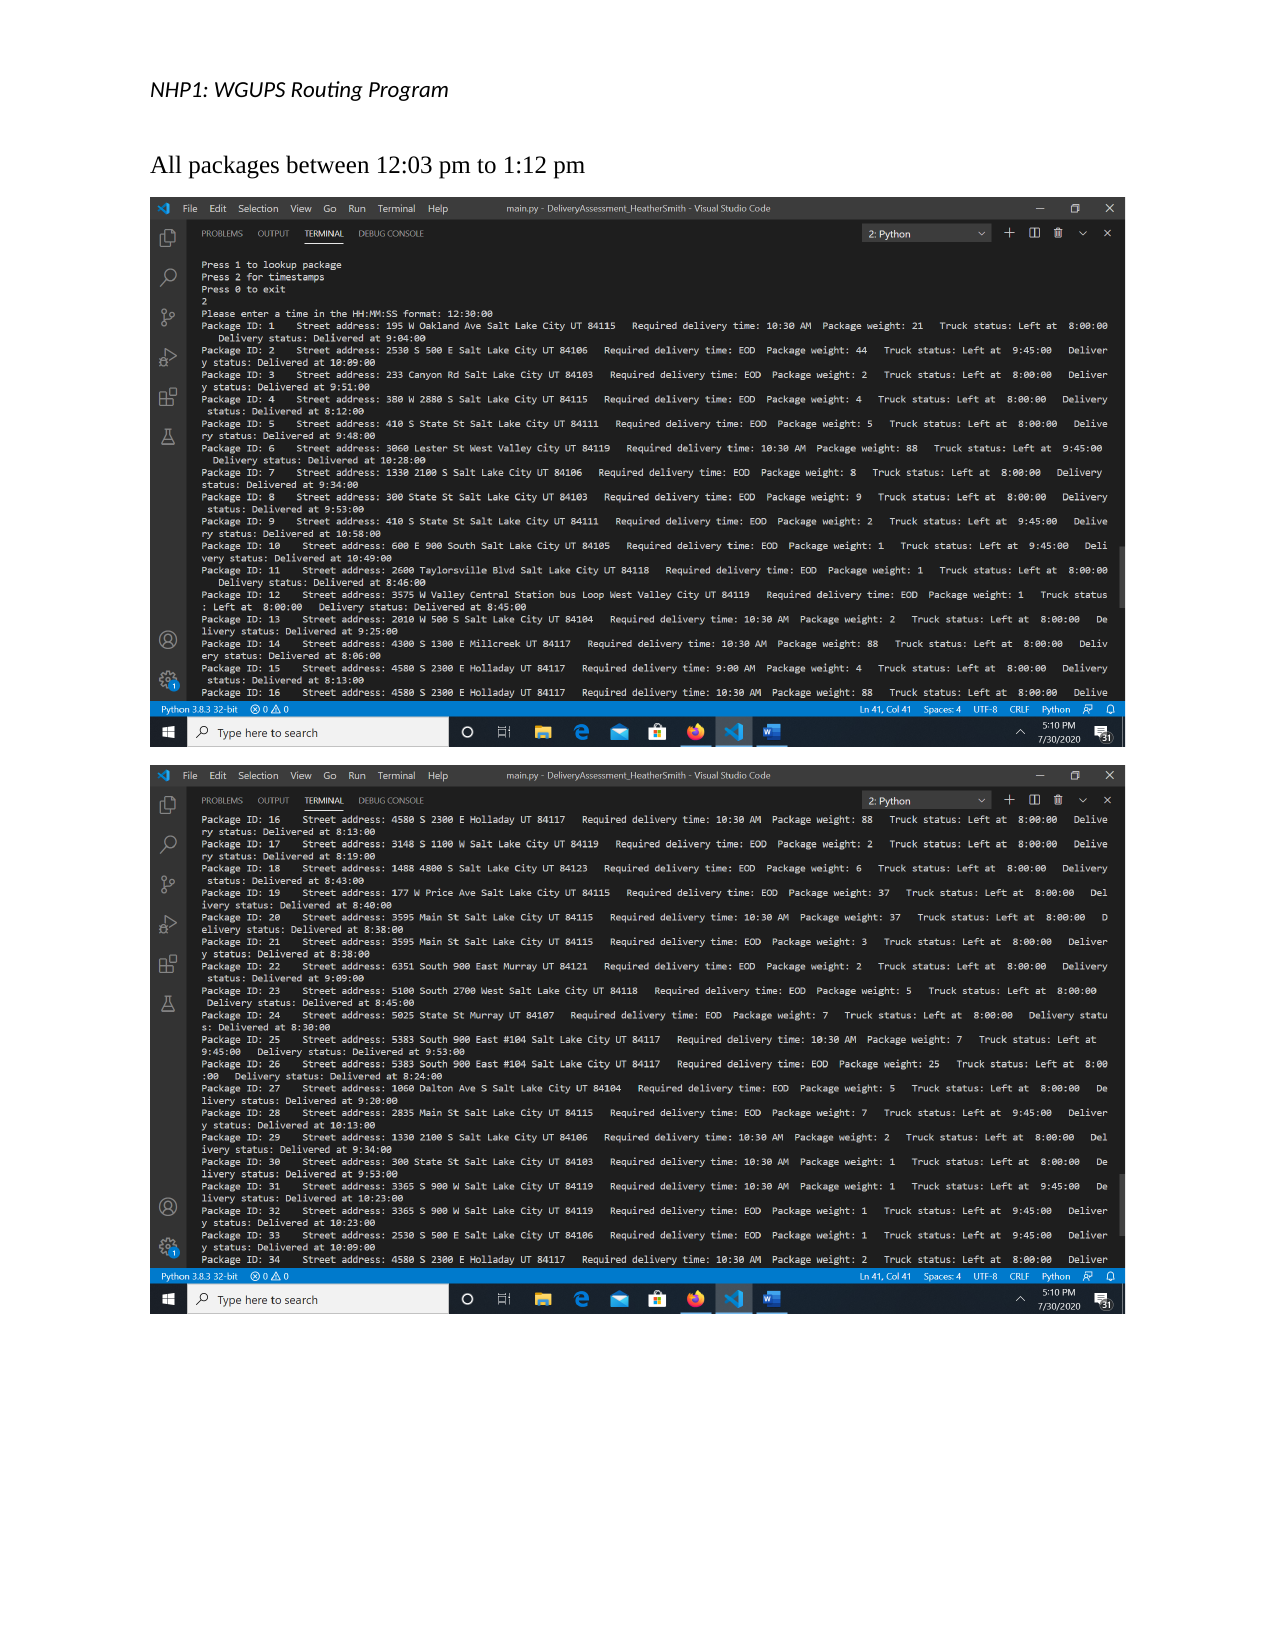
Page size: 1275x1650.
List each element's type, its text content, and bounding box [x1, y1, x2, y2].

picture [150, 765, 1125, 1314]
text All packages between 12:03 pm to 1:12 pm [150, 150, 1125, 179]
picture [150, 197, 1125, 747]
